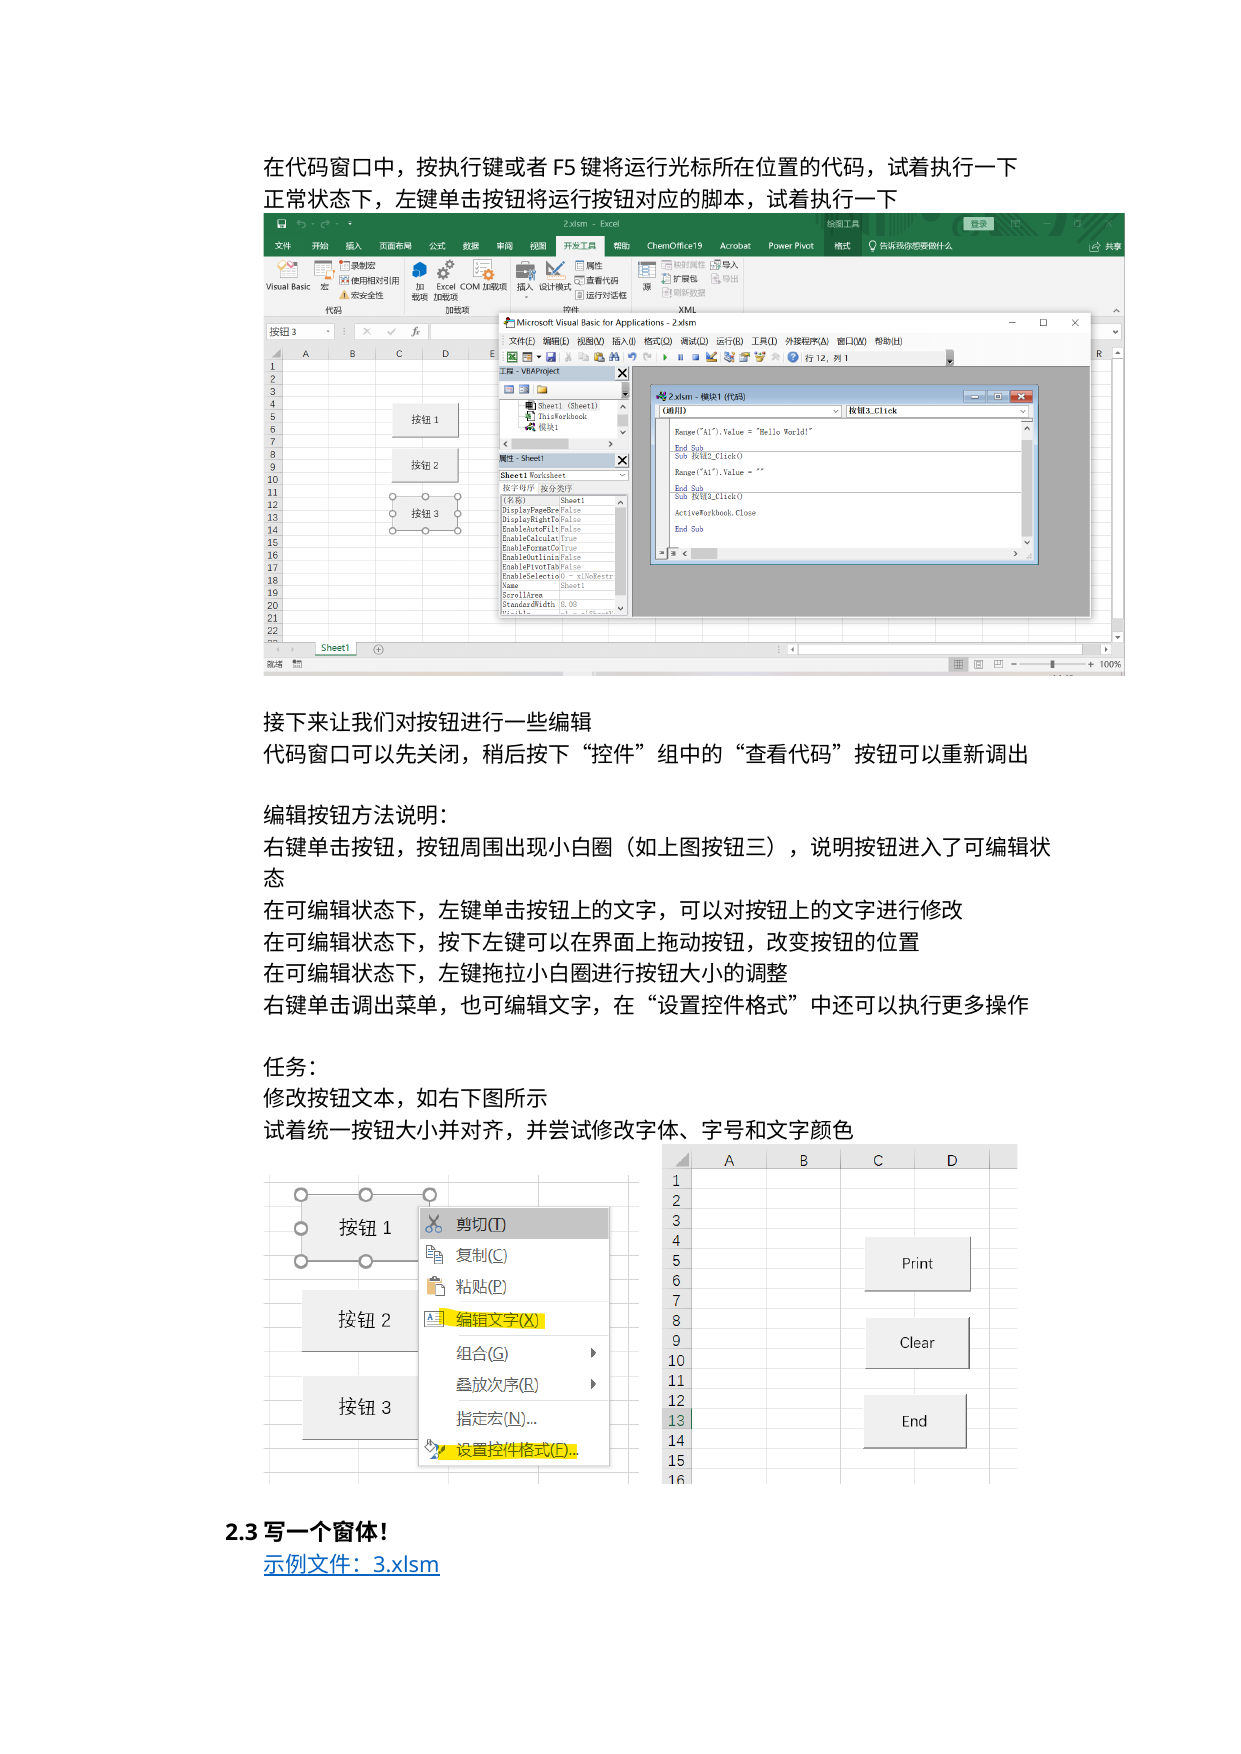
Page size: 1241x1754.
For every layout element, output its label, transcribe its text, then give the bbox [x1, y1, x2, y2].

list 正常状态下，左键单击按钮将运行按钮对应的脚本，试着执行一下 [263, 182, 1053, 213]
list 在代码窗口中，按执行键或者F5键将运行光标所在位置的代码，试着执行一下 [263, 150, 1053, 182]
list 编辑按钮方法说明： [263, 798, 1053, 830]
list 代码窗口可以先关闭，稍后按下“控件”组中的“查看代码”按钮可以重新调出 [263, 737, 1053, 768]
list 在可编辑状态下，左键拖拉小白圈进行按钮大小的调整 [263, 956, 1053, 988]
list 在可编辑状态下，按下左键可以在界面上拖动按钮，改变按钮的位置 [263, 925, 1053, 956]
list 修改按钮文本，如右下图所示 [263, 1081, 1053, 1113]
list 写一个窗体！ [225, 1514, 1053, 1547]
list 试着统一按钮大小并对齐，并尝试修改字体、字号和文字颜色 [263, 1113, 1053, 1144]
picture [263, 213, 1129, 676]
picture [263, 1175, 639, 1484]
list 接下来让我们对按钮进行一些编辑 [263, 705, 1053, 737]
picture [661, 1144, 1018, 1484]
list 任务： [263, 1049, 1053, 1081]
list 右键单击按钮，按钮周围出现小白圈（如上图按钮三），说明按钮进入了可编辑状态 [263, 830, 1053, 893]
list 示例文件：3.xlsm [263, 1547, 1053, 1579]
list 右键单击调出菜单，也可编辑文字，在“设置控件格式”中还可以执行更多操作 [263, 988, 1053, 1020]
list 在可编辑状态下，左键单击按钮上的文字，可以对按钮上的文字进行修改 [263, 893, 1053, 925]
